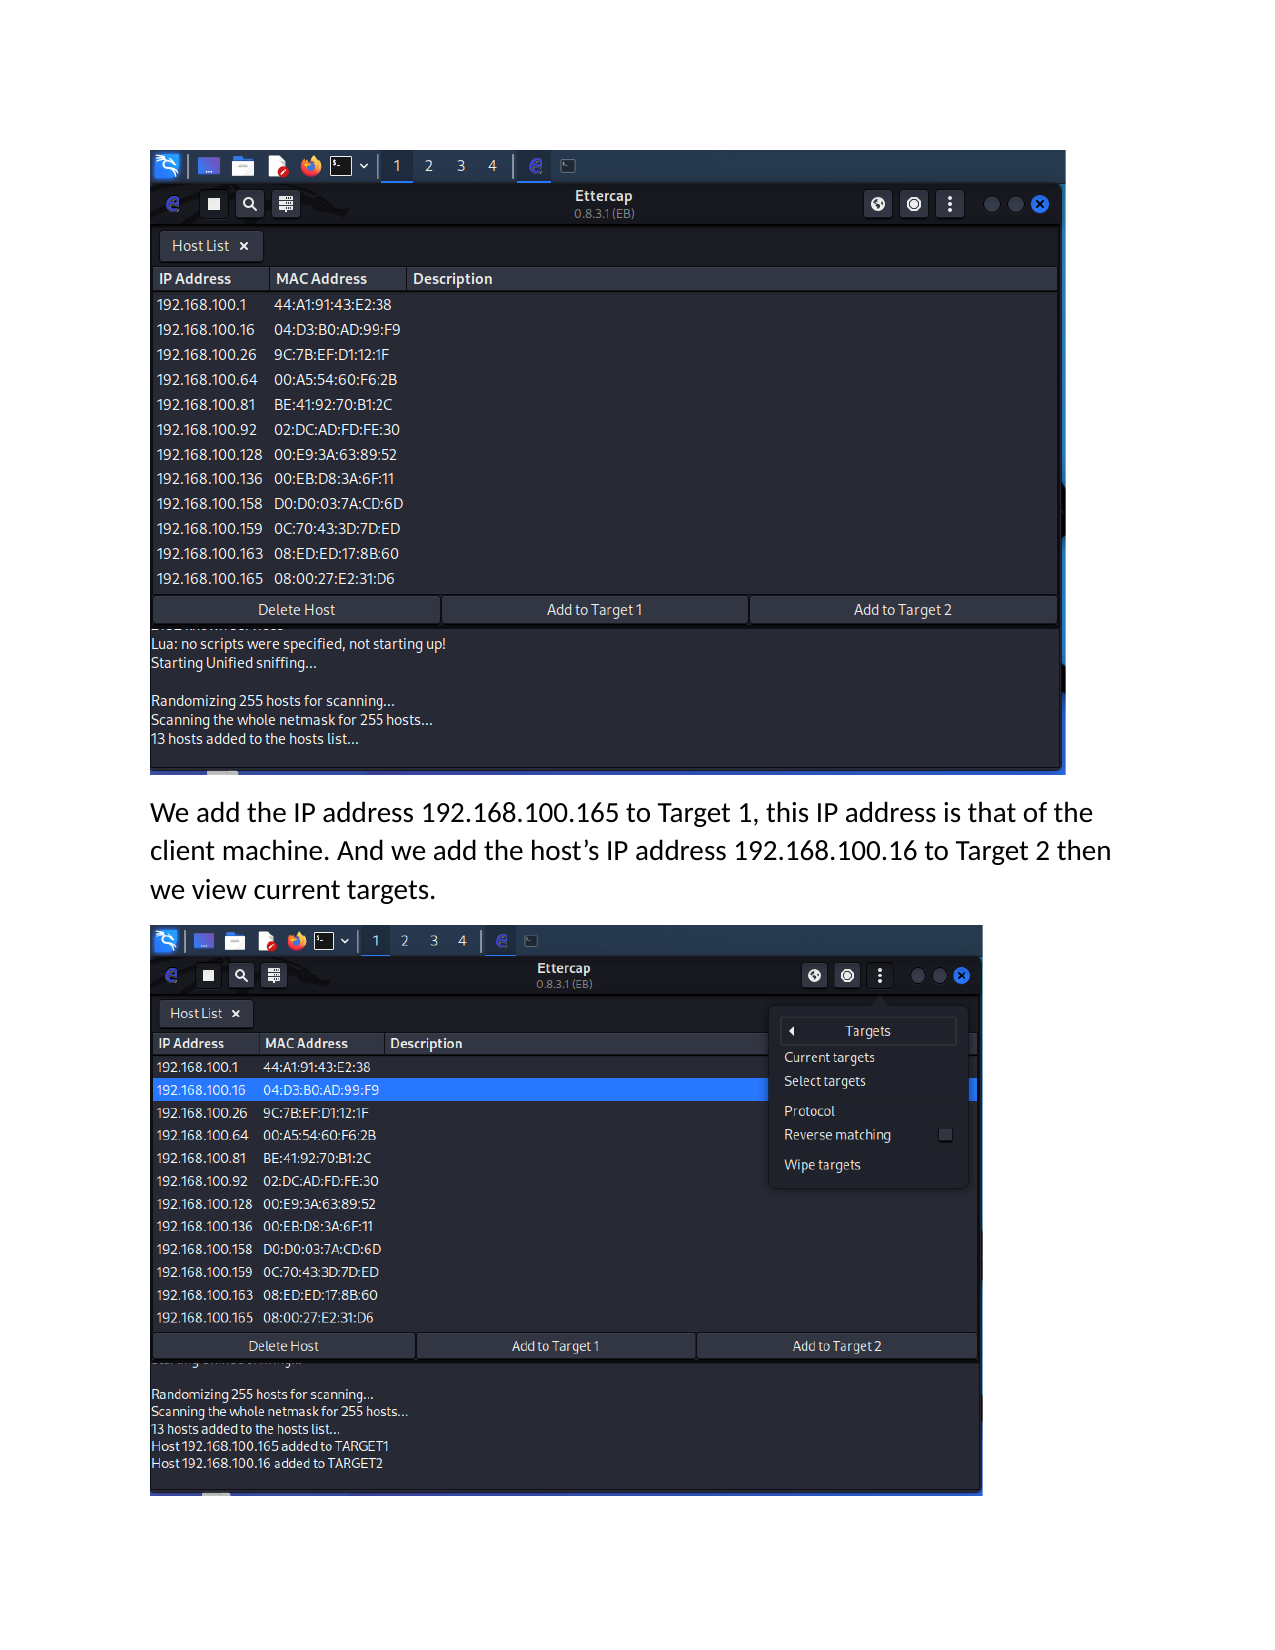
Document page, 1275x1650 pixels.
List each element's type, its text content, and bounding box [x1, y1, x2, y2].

text We add the IP address 192.168.100.165 to Target 1, this IP address is that of the client machine. And we add the host’s IP address 192.168.100.16 to Target 2 then we view current targets. [150, 794, 1125, 906]
picture [150, 925, 983, 1496]
picture [150, 150, 1066, 775]
